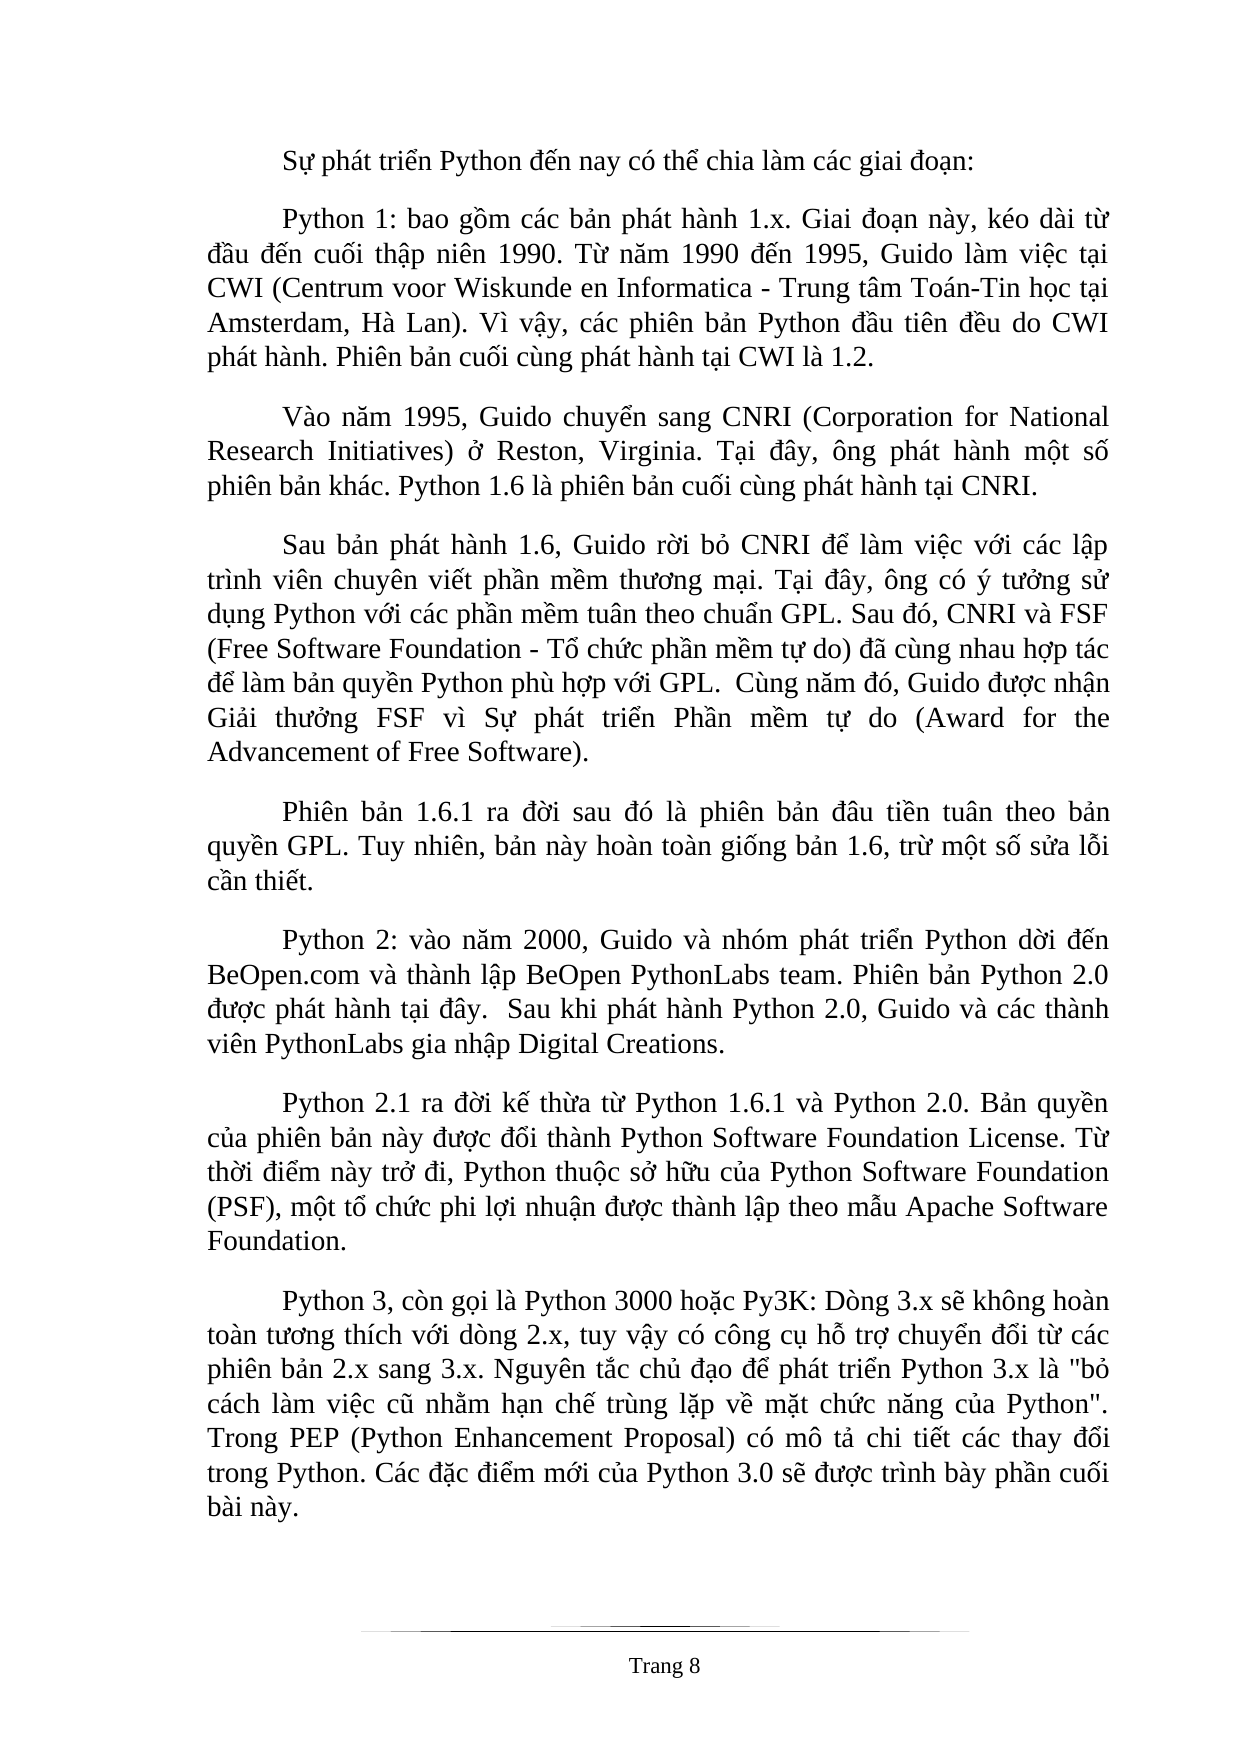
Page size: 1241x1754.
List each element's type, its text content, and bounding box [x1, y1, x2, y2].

text Python 1: bao gồm các bản phát hành 1.x. Giai đoạn này, kéo dài từ đầu đến cuối thập niên 1990. Từ năm 1990 đến 1995, Guido làm việc tại CWI (Centrum voor Wiskunde en Informatica - Trung tâm Toán-Tin học tại Amsterdam, Hà Lan). Vì vậy, các phiên bản Python đầu tiên đều do CWI phát hành. Phiên bản cuối cùng phát hành tại CWI là 1.2. [207, 202, 1110, 373]
text Python 2: vào năm 2000, Guido và nhóm phát triển Python dời đến BeOpen.com và thành lập BeOpen PythonLabs team. Phiên bản Python 2.0 được phát hành tại đây. Sau khi phát hành Python 2.0, Guido và các thành viên PythonLabs gia nhập Digital Creations. [207, 922, 1110, 1059]
text Sau bản phát hành 1.6, Guido rời bỏ CNRI để làm việc với các lập trình viên chuyên viết phần mềm thương mại. Tại đây, ông có ý tưởng sử dụng Python với các phần mềm tuân theo chuẩn GPL. Sau đó, CNRI và FSF (Free Software Foundation - Tổ chức phần mềm tự do) đã cùng nhau hợp tác để làm bản quyền Python phù hợp với GPL. Cùng năm đó, Guido được nhận Giải thưởng FSF vì Sự phát triển Phần mềm tự do (Award for the Advancement of Free Software). [207, 527, 1110, 768]
text Python 2.1 ra đời kế thừa từ Python 1.6.1 và Python 2.0. Bản quyền của phiên bản này được đổi thành Python Software Foundation License. Từ thời điểm này trở đi, Python thuộc sở hữu của Python Software Foundation (PSF), một tổ chức phi lợi nhuận được thành lập theo mẫu Apache Software Foundation. [207, 1085, 1110, 1257]
text Python 3, còn gọi là Python 3000 hoặc Py3K: Dòng 3.x sẽ không hoàn toàn tương thích với dòng 2.x, tuy vậy có công cụ hỗ trợ chuyển đổi từ các phiên bản 2.x sang 3.x. Nguyên tắc chủ đạo để phát triển Python 3.x là "bỏ cách làm việc cũ nhằm hạn chế trùng lặp về mặt chức năng của Python". Trong PEP (Python Enhancement Proposal) có mô tả chi tiết các thay đổi trong Python. Các đặc điểm mới của Python 3.0 sẽ được trình bày phần cuối bài này. [207, 1283, 1110, 1523]
text Vào năm 1995, Guido chuyển sang CNRI (Corporation for National Research Initiatives) ở Reston, Virginia. Tại đây, ông phát hành một số phiên bản khác. Python 1.6 là phiên bản cuối cùng phát hành tại CNRI. [207, 399, 1110, 502]
text Phiên bản 1.6.1 ra đời sau đó là phiên bản đâu tiền tuân theo bản quyền GPL. Tuy nhiên, bản này hoàn toàn giống bản 1.6, trừ một số sửa lỗi cần thiết. [207, 794, 1110, 896]
text Sự phát triển Python đến nay có thể chia làm các giai đoạn: [207, 143, 1122, 177]
